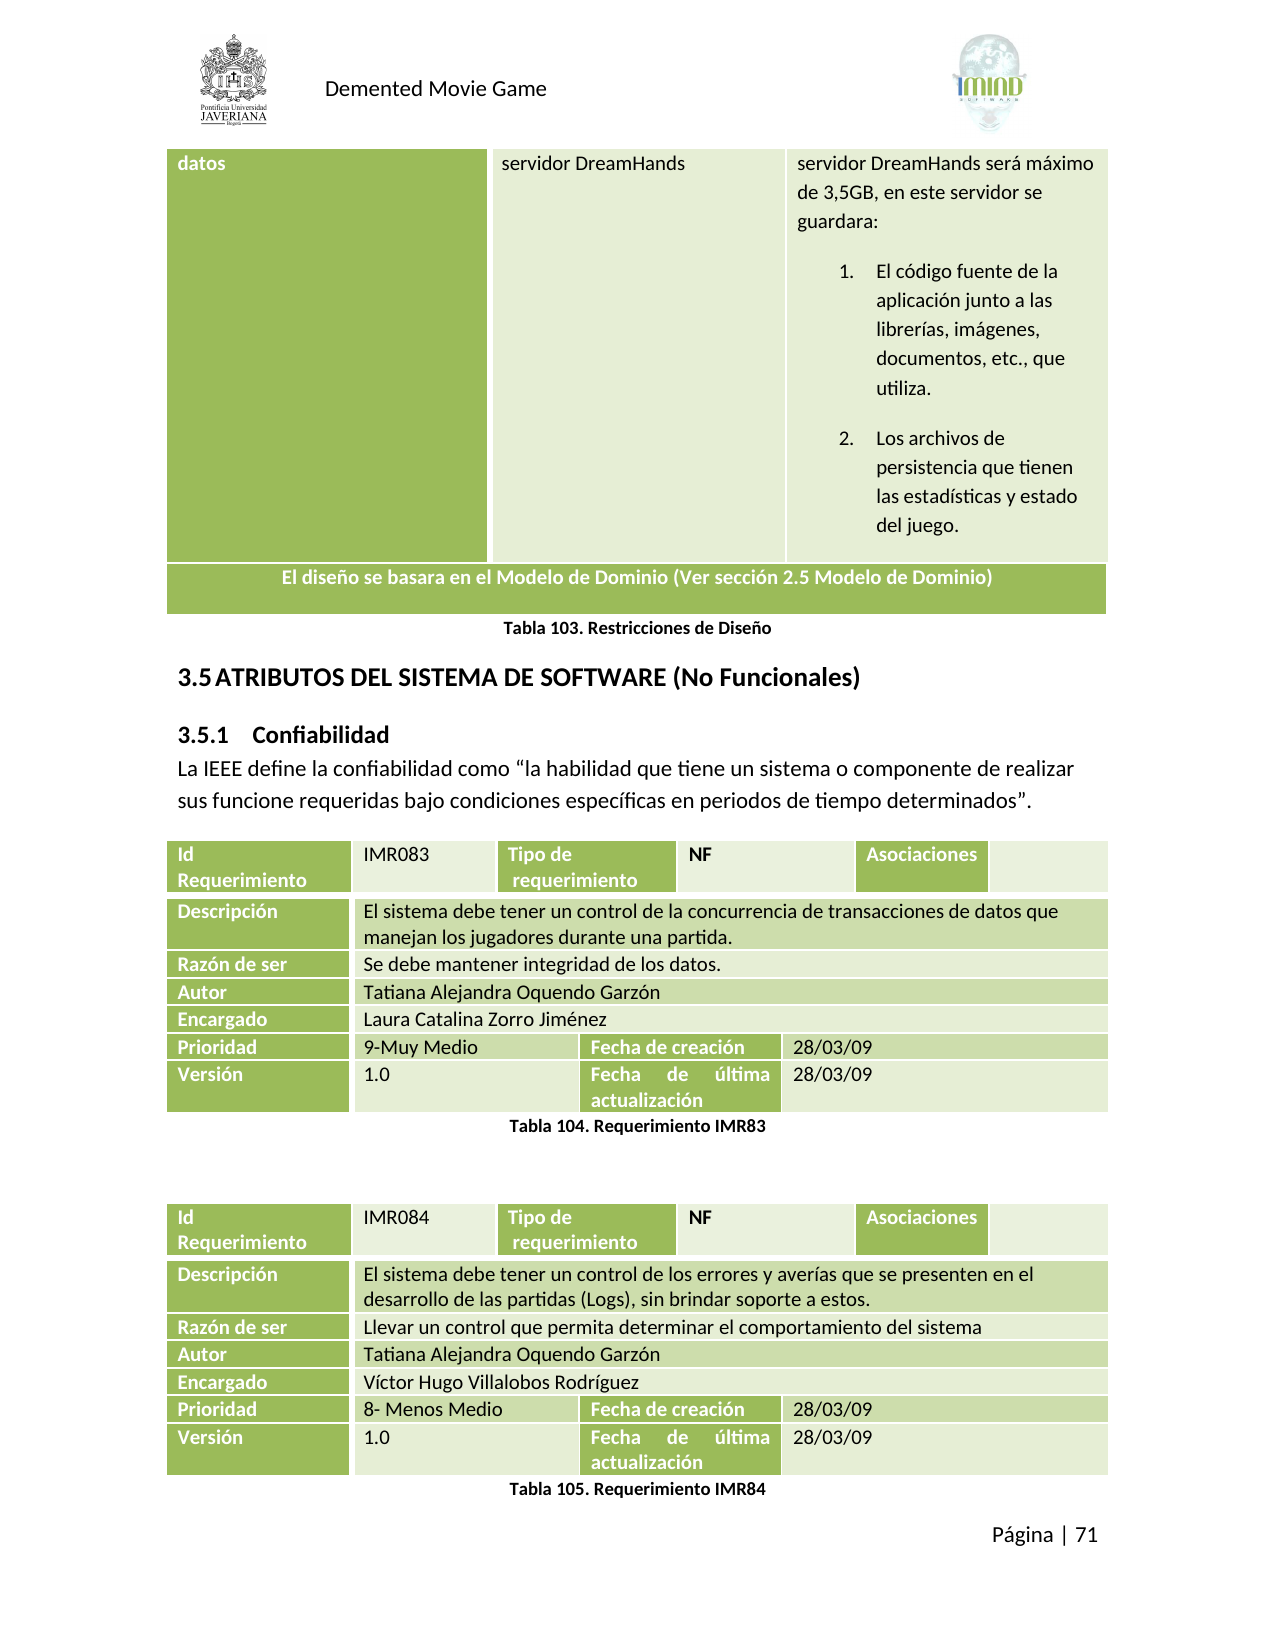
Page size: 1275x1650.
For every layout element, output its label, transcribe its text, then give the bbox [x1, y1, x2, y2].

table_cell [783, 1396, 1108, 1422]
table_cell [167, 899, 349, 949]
picture [200, 34, 267, 126]
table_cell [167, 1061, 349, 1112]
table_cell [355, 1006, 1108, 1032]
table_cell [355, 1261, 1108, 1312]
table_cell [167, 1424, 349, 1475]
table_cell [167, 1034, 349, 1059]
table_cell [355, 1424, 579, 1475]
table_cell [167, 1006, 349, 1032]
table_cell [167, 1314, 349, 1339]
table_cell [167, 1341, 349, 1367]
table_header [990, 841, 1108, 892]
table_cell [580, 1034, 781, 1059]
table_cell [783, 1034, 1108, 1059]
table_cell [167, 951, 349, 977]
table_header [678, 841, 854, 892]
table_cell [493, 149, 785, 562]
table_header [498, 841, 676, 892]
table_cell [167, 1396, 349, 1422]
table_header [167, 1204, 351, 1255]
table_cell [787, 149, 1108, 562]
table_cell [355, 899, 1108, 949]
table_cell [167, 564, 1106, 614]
text La IEEE define la confiabilidad como “la habilidad que tiene un sistema o componente de realizar sus funcione requeridas bajo condiciones específicas en periodos de tiempo determinados”. [177, 754, 1098, 814]
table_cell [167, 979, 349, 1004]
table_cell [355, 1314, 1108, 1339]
subtitle ATRIBUTOS DEL SISTEMA DE SOFTWARE (No Funcionales) [177, 660, 1098, 693]
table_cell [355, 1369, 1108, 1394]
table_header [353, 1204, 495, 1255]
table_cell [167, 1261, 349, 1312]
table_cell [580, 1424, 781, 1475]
text Tabla 103. Restricciones de Diseño [177, 617, 1098, 639]
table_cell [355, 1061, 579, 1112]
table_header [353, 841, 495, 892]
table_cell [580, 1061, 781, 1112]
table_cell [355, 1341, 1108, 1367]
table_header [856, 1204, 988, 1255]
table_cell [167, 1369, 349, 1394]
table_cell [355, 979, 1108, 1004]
subtitle Confiabilidad [177, 719, 1098, 749]
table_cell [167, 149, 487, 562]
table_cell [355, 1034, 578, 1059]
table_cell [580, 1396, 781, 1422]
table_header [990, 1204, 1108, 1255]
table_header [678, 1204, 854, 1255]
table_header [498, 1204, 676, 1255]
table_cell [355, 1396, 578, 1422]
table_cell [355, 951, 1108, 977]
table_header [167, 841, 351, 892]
text Tabla 104. Requerimiento IMR83 [177, 1114, 1098, 1137]
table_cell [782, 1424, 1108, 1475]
text Tabla 105. Requerimiento IMR84 [177, 1477, 1098, 1500]
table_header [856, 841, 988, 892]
picture [951, 34, 1033, 138]
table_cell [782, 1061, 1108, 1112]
